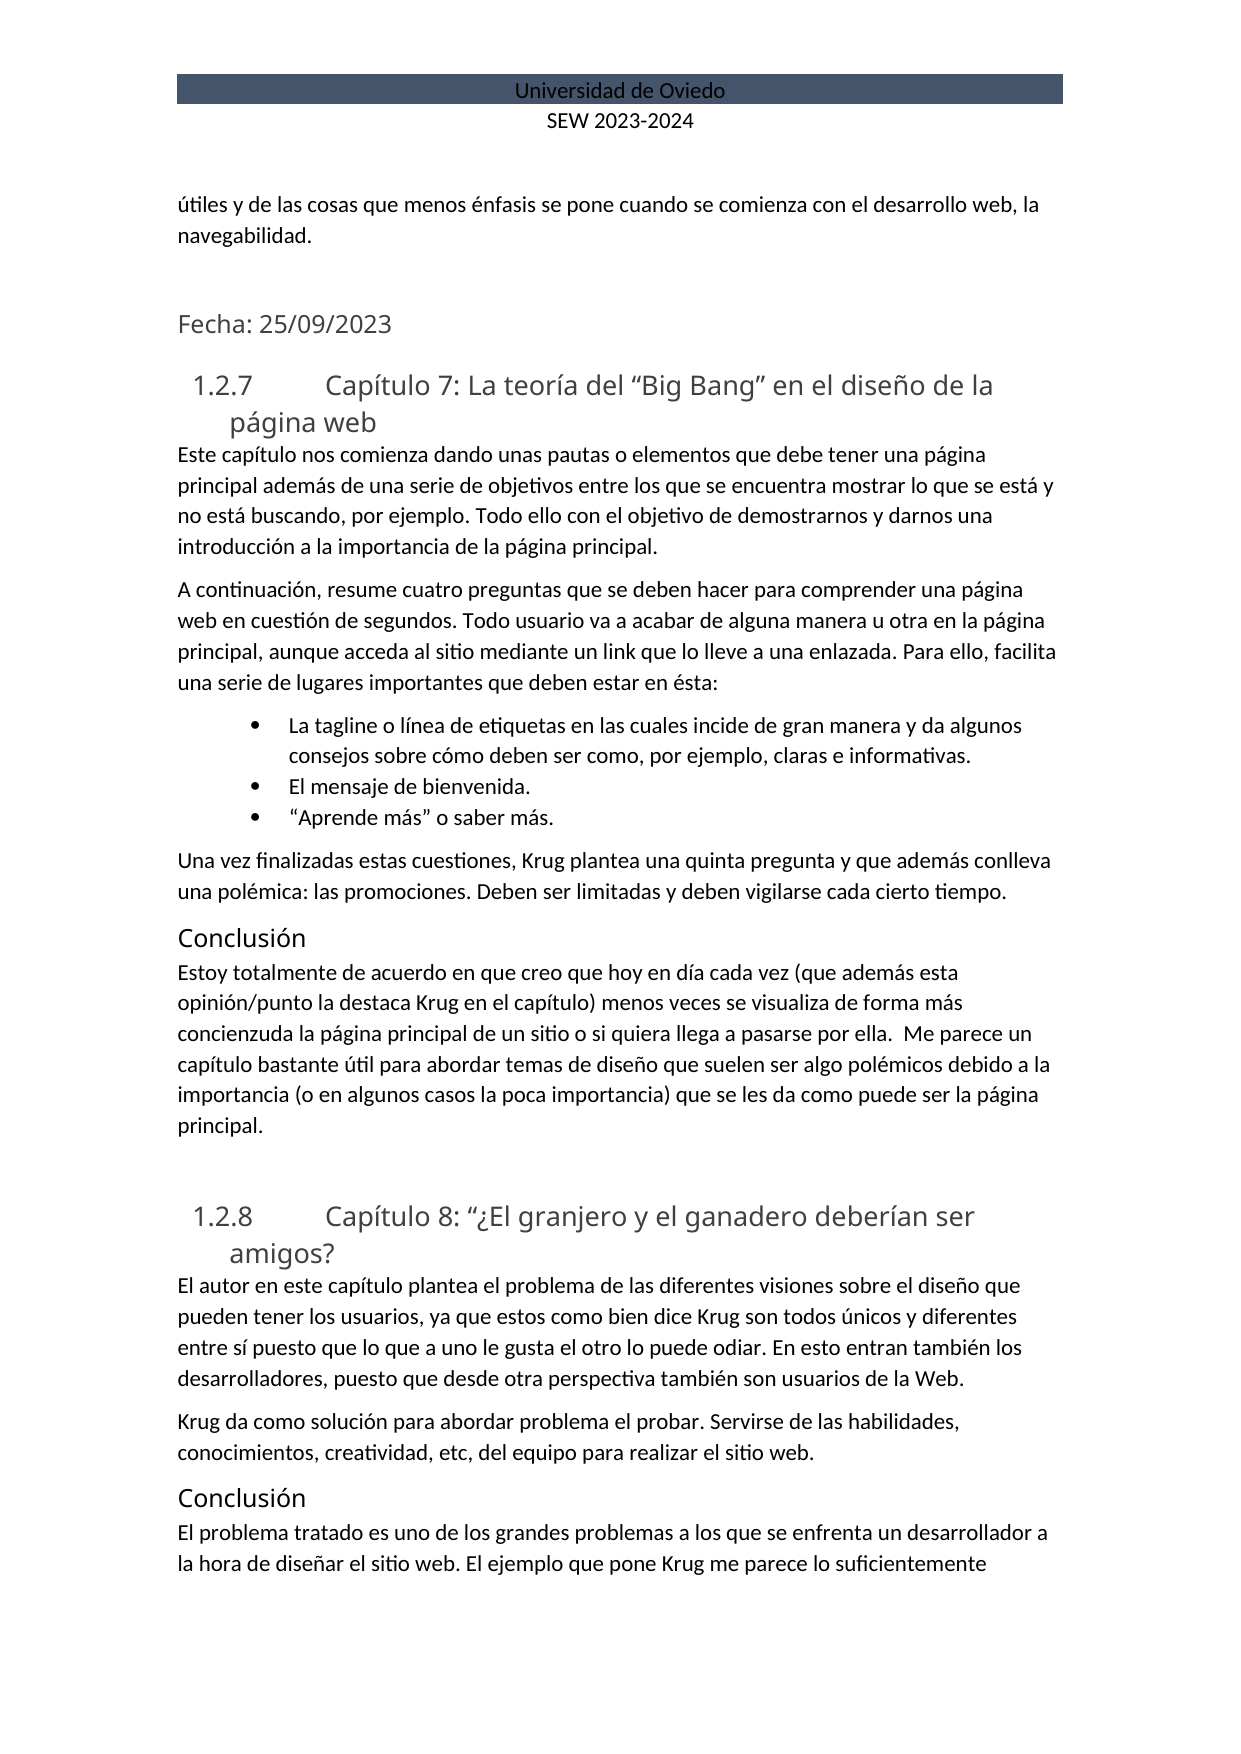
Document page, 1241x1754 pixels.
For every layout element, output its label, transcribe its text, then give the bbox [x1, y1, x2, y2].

list La tagline o línea de etiquetas en las cuales incide de gran manera y da algunos consejos sobre cómo deben ser como, por ejemplo, claras e informativas. [251, 711, 1063, 769]
subtitle Capítulo 8: “¿El granjero y el ganadero deberían ser amigos? [192, 1198, 1063, 1271]
subtitle Fecha: 25/09/2023 [177, 307, 1063, 341]
subtitle Conclusión [177, 920, 1063, 954]
subtitle Capítulo 7: La teoría del “Big Bang” en el diseño de la página web [192, 366, 1063, 440]
text A continuación, resume cuatro preguntas que se deben hacer para comprender una página web en cuestión de segundos. Todo usuario va a acabar de alguna manera u otra en la página principal, aunque acceda al sitio mediante un link que lo lleve a una enlazada. Para ello, facilita una serie de lugares importantes que deben estar en ésta: [177, 575, 1063, 696]
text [177, 190, 1063, 249]
text El autor en este capítulo plantea el problema de las diferentes visiones sobre el diseño que pueden tener los usuarios, ya que estos como bien dice Krug son todos únicos y diferentes entre sí puesto que lo que a uno le gusta el otro lo puede odiar. En esto entran también los desarrolladores, puesto que desde otra perspectiva también son usuarios de la Web. [177, 1271, 1063, 1392]
text Este capítulo nos comienza dando unas pautas o elementos que debe tener una página principal además de una serie de objetivos entre los que se encuentra mostrar lo que se está y no está buscando, por ejemplo. Todo ello con el objetivo de demostrarnos y darnos una introducción a la importancia de la página principal. [177, 440, 1063, 560]
list El mensaje de bienvenida. [251, 772, 1063, 800]
text Estoy totalmente de acuerdo en que creo que hoy en día cada vez (que además esta opinión/punto la destaca Krug en el capítulo) menos veces se visualiza de forma más concienzuda la página principal de un sitio o si quiera llega a pasarse por ella. Me parece un capítulo bastante útil para abordar temas de diseño que suelen ser algo polémicos debido a la importancia (o en algunos casos la poca importancia) que se les da como puede ser la página principal. [177, 958, 1063, 1139]
list “Aprende más” o saber más. [251, 803, 1063, 831]
subtitle Conclusión [177, 1481, 1063, 1515]
text Krug da como solución para abordar problema el probar. Servirse de las habilidades, conocimientos, creatividad, etc, del equipo para realizar el sitio web. [177, 1407, 1063, 1466]
text Una vez finalizadas estas cuestiones, Krug plantea una quinta pregunta y que además conlleva una polémica: las promociones. Deben ser limitadas y deben vigilarse cada cierto tiempo. [177, 846, 1063, 905]
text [177, 1518, 1063, 1577]
